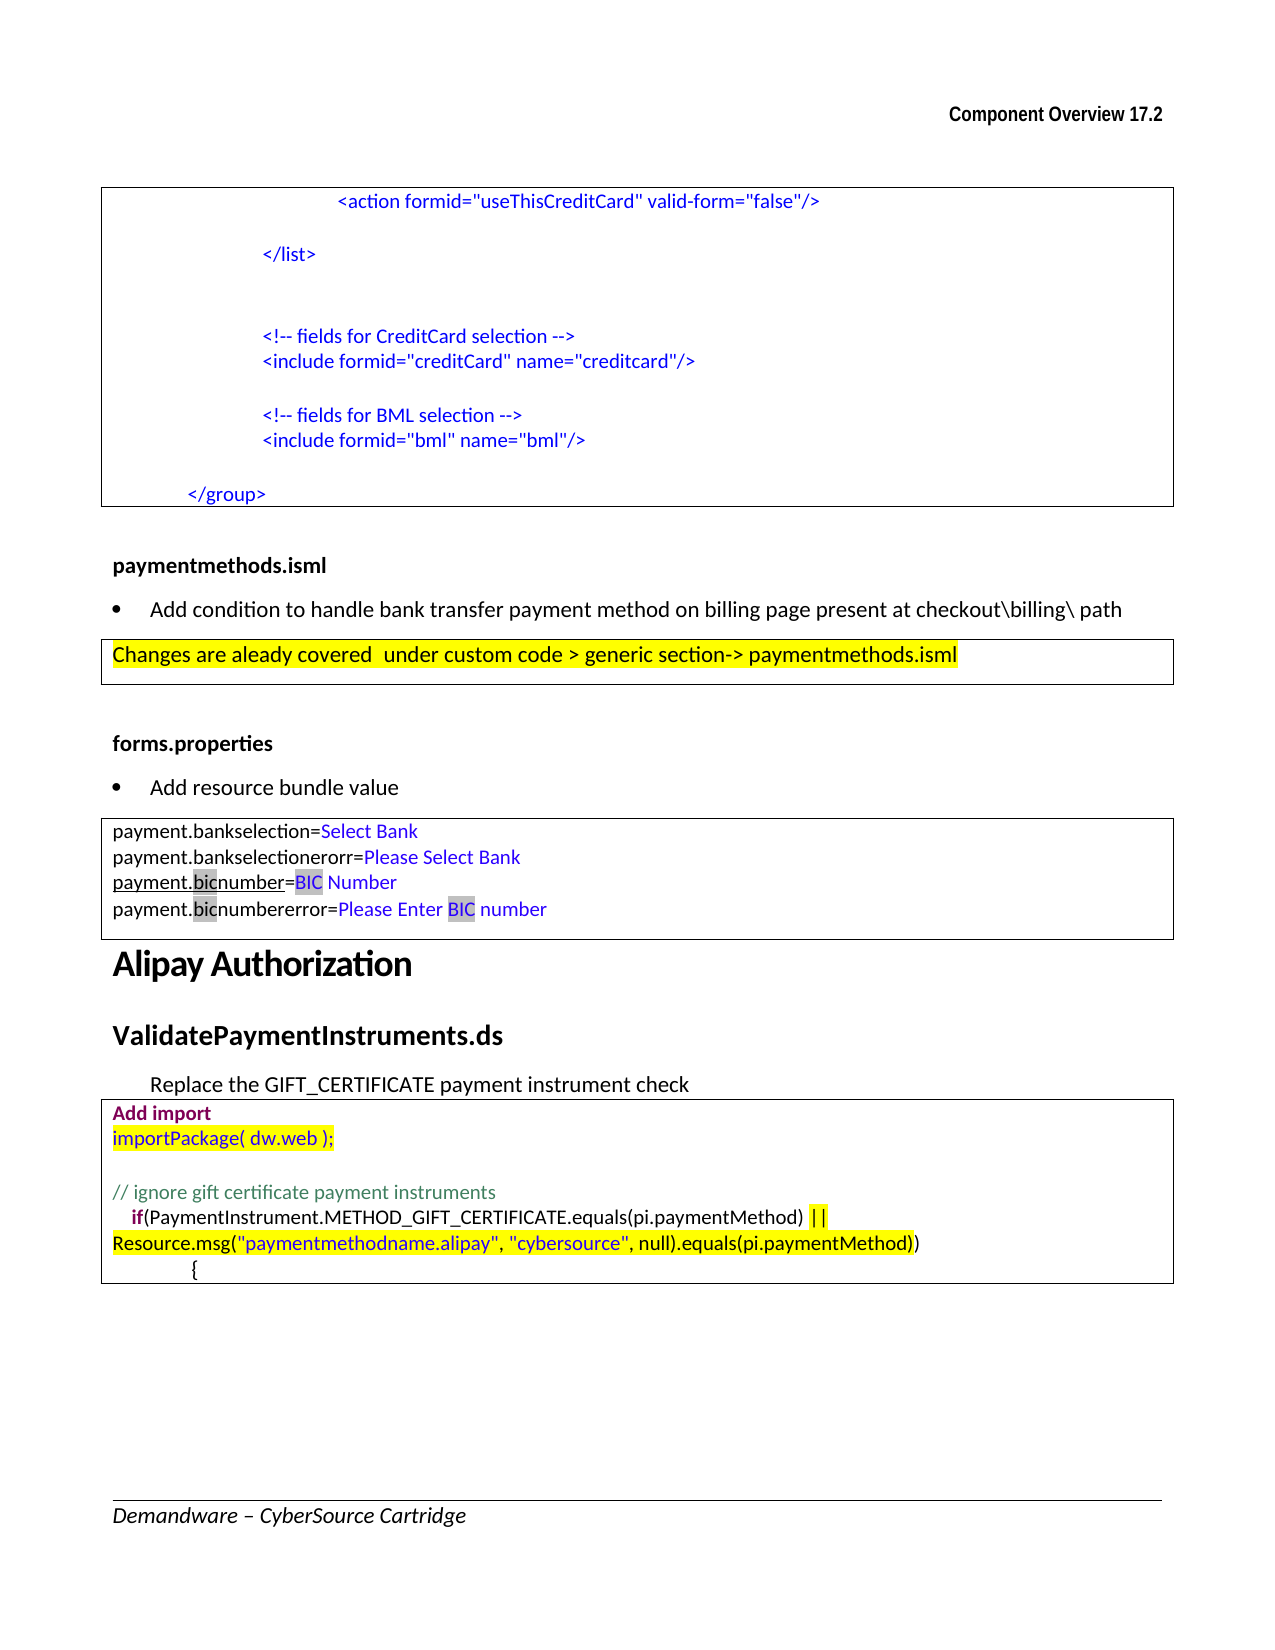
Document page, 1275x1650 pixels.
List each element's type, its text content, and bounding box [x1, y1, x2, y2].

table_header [102, 188, 1173, 506]
subtitle paymentmethods.isml [112, 551, 1162, 579]
list Add condition to handle bank transfer payment method on billing page present at checkout\billing\ path [112, 596, 1162, 623]
text Replace the GIFT_CERTIFICATE payment instrument check [150, 1071, 1162, 1099]
subtitle Alipay Authorization [112, 940, 1162, 985]
table_header payment.bankselection=Select Bank payment.bankselectionerorr=Please Select Bank payment.bicnumber=BIC Number payment.bicnumbererror=Please Enter BIC number [102, 819, 1173, 938]
subtitle forms.properties [112, 729, 1162, 757]
subtitle ValidatePaymentInstruments.ds [112, 1017, 1162, 1053]
list Add resource bundle value [112, 774, 1162, 801]
table_header Changes are aleady covered under custom code > generic section-> paymentmethods.isml [102, 640, 1173, 684]
table_header Add import importPackage( dw.web ); // ignore gift certificate payment instruments if(PaymentInstrument.METHOD_GIFT_CERTIFICATE.equals(pi.paymentMethod) || Resource.msg("paymentmethodname.alipay", "cybersource", null).equals(pi.paymentMethod)) { [102, 1100, 1173, 1283]
